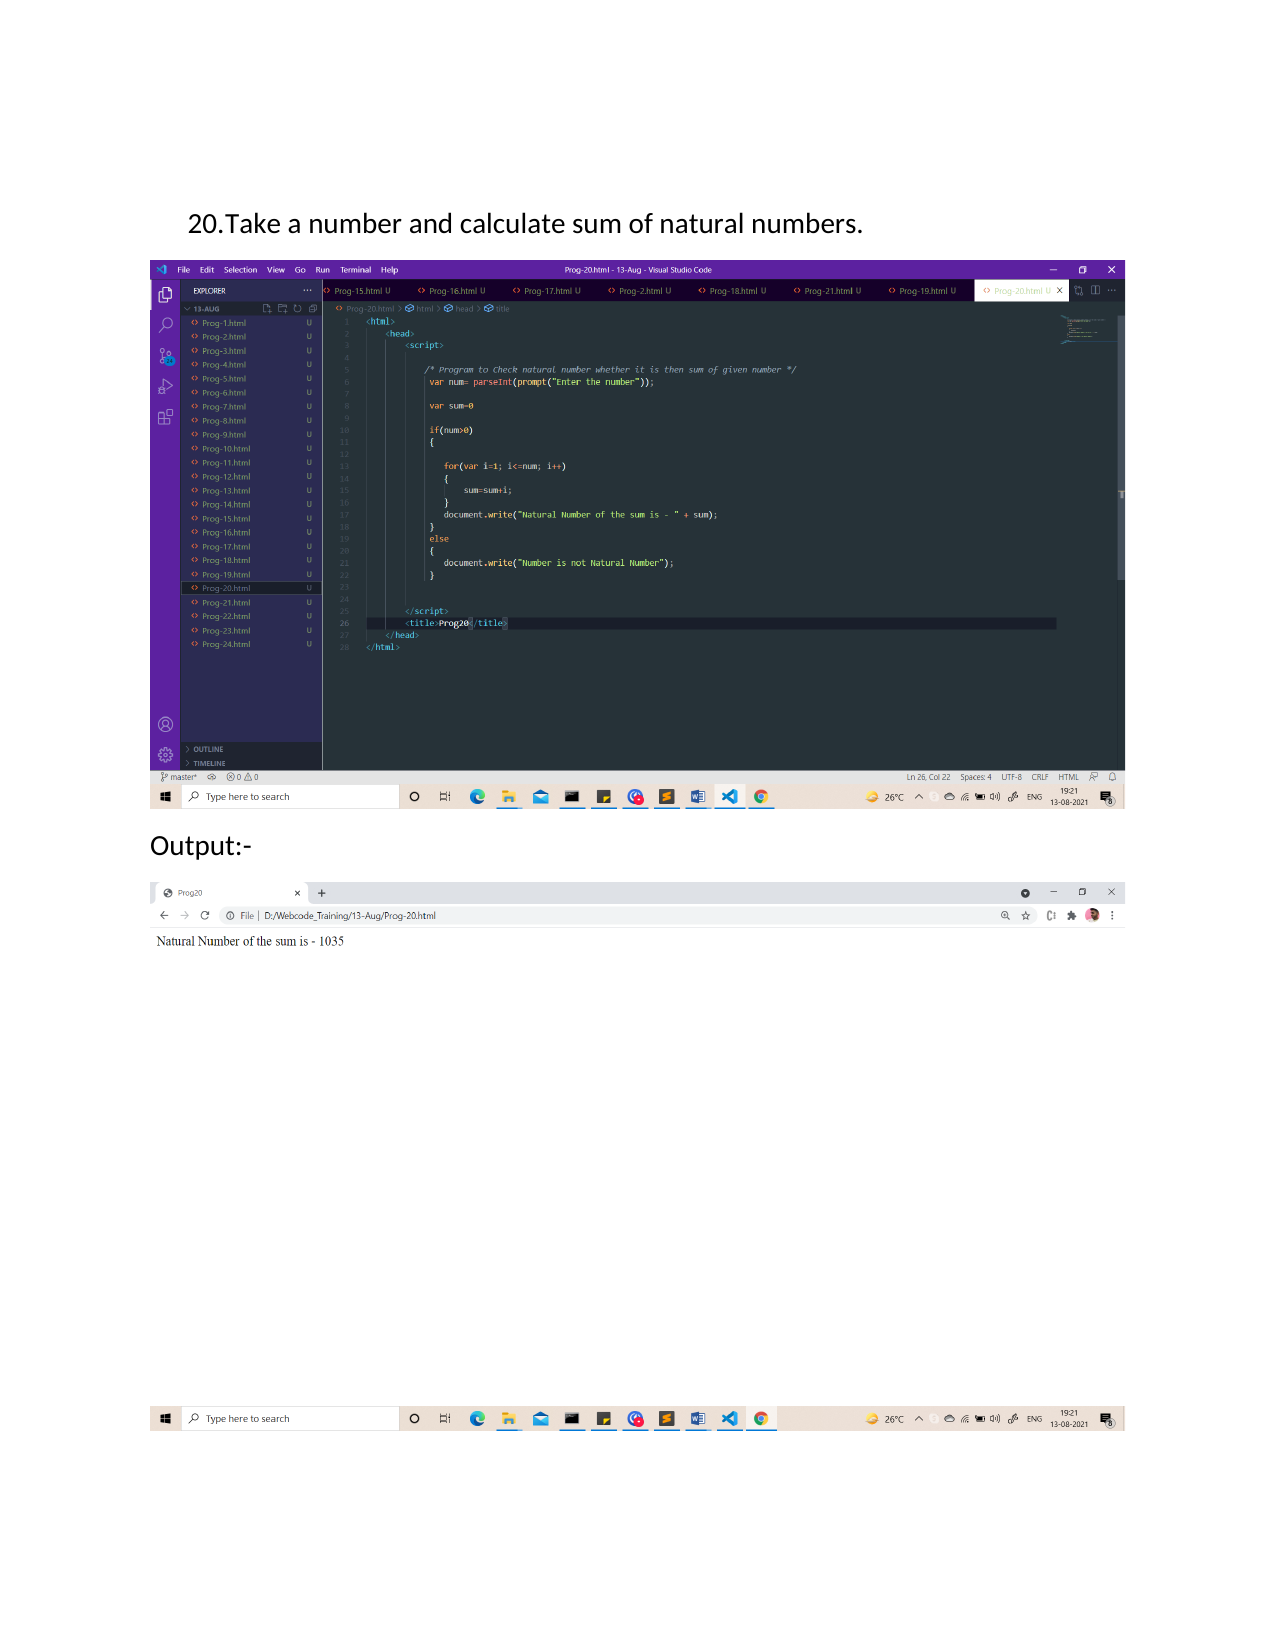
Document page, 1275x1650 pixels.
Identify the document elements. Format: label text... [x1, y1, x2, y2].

text Output:- [150, 827, 1125, 863]
list Take a number and calculate sum of natural numbers. [187, 205, 1125, 241]
picture [150, 260, 1125, 809]
picture [150, 882, 1125, 1431]
